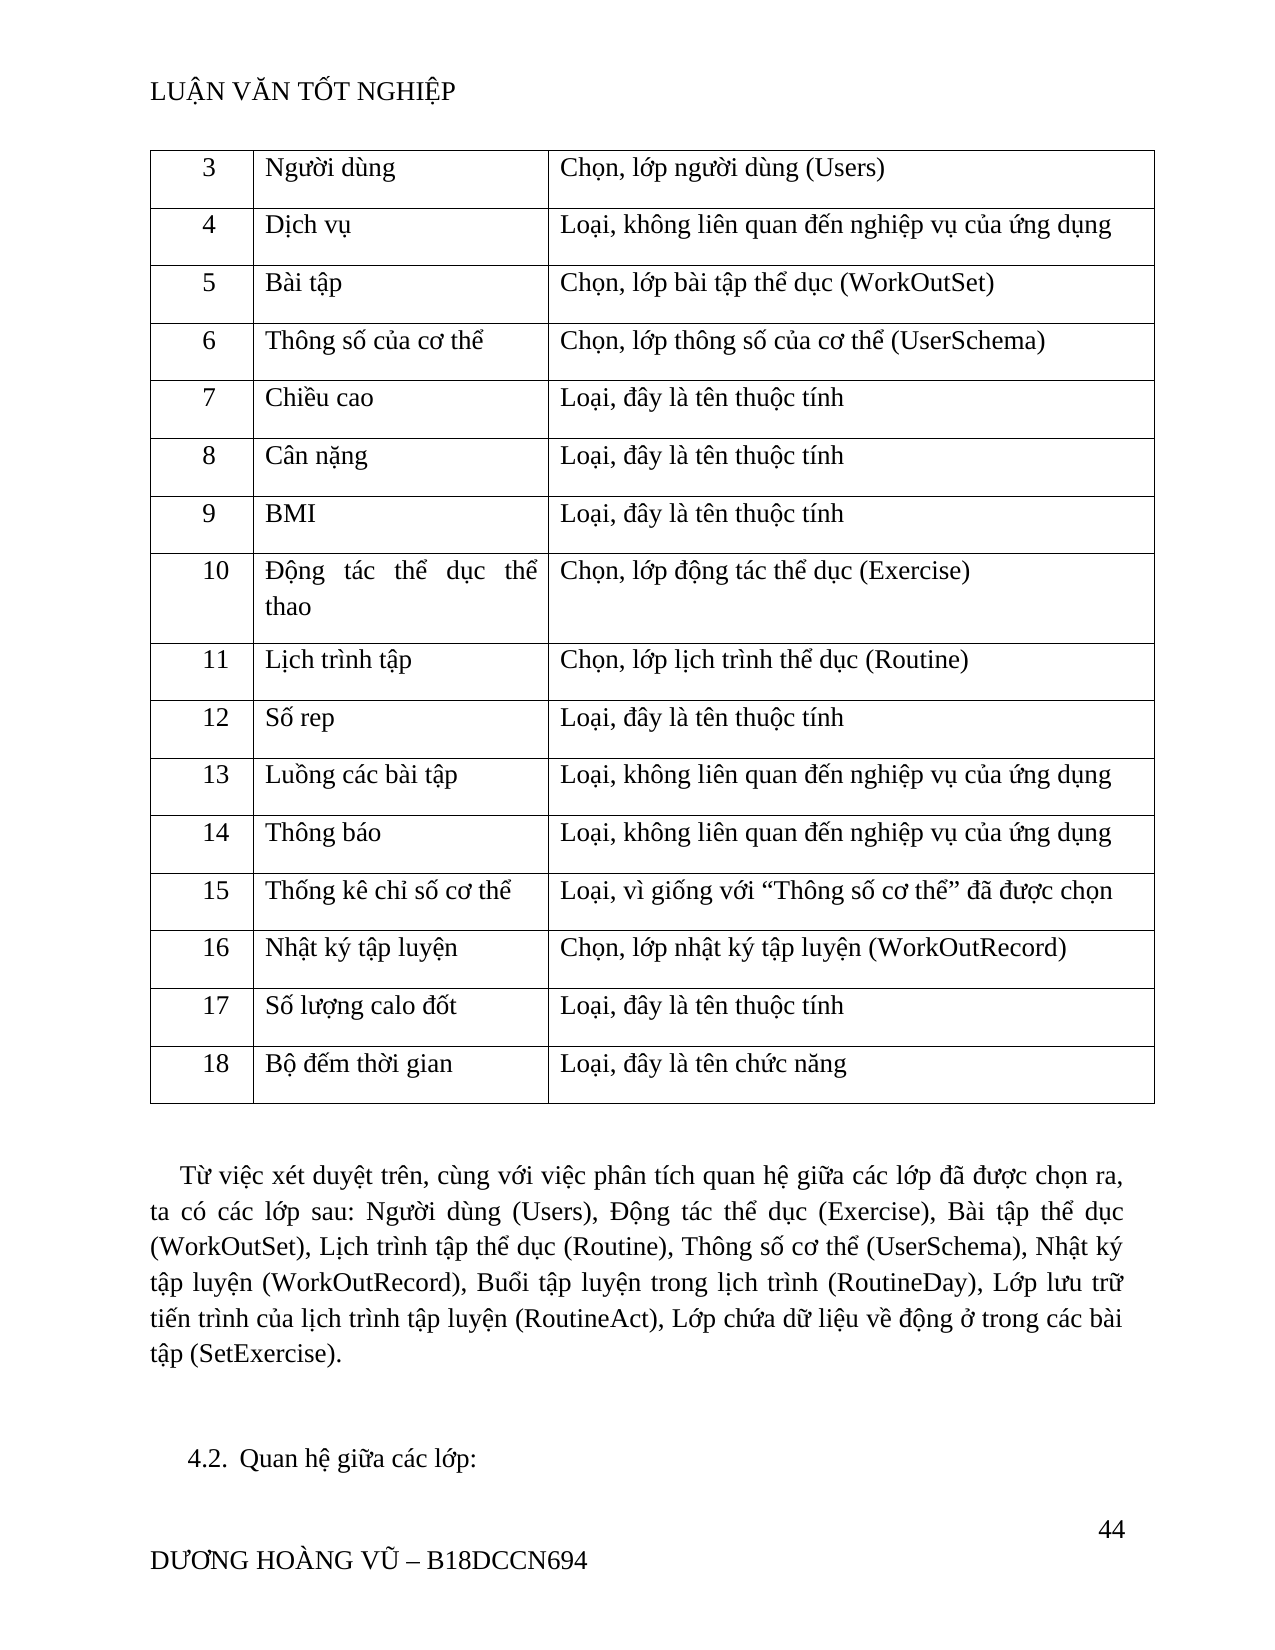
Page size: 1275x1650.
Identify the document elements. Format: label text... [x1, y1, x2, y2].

table_cell Số rep [254, 701, 548, 758]
table_cell Loại, đây là tên chức năng [549, 1047, 1154, 1103]
table_cell [151, 324, 253, 380]
table_cell Chiều cao [254, 381, 548, 438]
table_cell Loại, không liên quan đến nghiệp vụ của ứng dụng [549, 759, 1154, 815]
table_cell [151, 701, 253, 758]
table_cell Chọn, lớp nhật ký tập luyện (WorkOutRecord) [549, 931, 1154, 988]
table_cell Chọn, lớp bài tập thể dục (WorkOutSet) [549, 266, 1154, 323]
table_cell [151, 554, 253, 642]
table_cell Chọn, lớp người dùng (Users) [549, 151, 1154, 208]
table_cell [151, 1047, 253, 1103]
text Từ việc xét duyệt trên, cùng với việc phân tích quan hệ giữa các lớp đã được chọn ra, ta có các lớp sau: Người dùng (Users), Động tác thể dục (Exercise), Bài tập thể dục (WorkOutSet), Lịch trình tập thể dục (Routine), Thông số cơ thể (UserSchema), Nhật ký tập luyện (WorkOutRecord), Buổi tập luyện trong lịch trình (RoutineDay), Lớp lưu trữ tiến trình của lịch trình tập luyện (RoutineAct), Lớp chứa dữ liệu về động ở trong các bài tập (SetExercise). [150, 1159, 1125, 1369]
table_cell Chọn, lớp thông số của cơ thể (UserSchema) [549, 324, 1154, 380]
table_cell [151, 497, 253, 553]
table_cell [549, 209, 1154, 265]
table_cell Loại, đây là tên thuộc tính [549, 497, 1154, 553]
table_cell [151, 644, 253, 700]
table_cell Loại, đây là tên thuộc tính [549, 381, 1154, 438]
table_cell Thống kê chỉ số cơ thể [254, 874, 548, 930]
table_cell Loại, đây là tên thuộc tính [549, 701, 1154, 758]
table_cell BMI [254, 497, 548, 553]
table_cell [151, 759, 253, 815]
table_cell [151, 931, 253, 988]
table_cell Người dùng [254, 151, 548, 208]
table_cell Bài tập [254, 266, 548, 323]
table_cell [151, 989, 253, 1046]
table_cell Cân nặng [254, 439, 548, 496]
table_cell [151, 381, 253, 438]
table_cell Lịch trình tập [254, 644, 548, 700]
table_cell Loại, vì giống với “Thông số cơ thể” đã được chọn [549, 874, 1154, 930]
table_cell [151, 439, 253, 496]
table_cell Loại, đây là tên thuộc tính [549, 439, 1154, 496]
table_cell [151, 151, 253, 208]
table_cell [151, 209, 253, 265]
table_cell [151, 266, 253, 323]
table_cell Chọn, lớp động tác thể dục (Exercise) [549, 554, 1154, 642]
table_cell Dịch vụ [254, 209, 548, 265]
table_cell Loại, không liên quan đến nghiệp vụ của ứng dụng [549, 816, 1154, 873]
table_cell [151, 874, 253, 930]
table_cell Thông số của cơ thể [254, 324, 548, 380]
table_cell Loại, đây là tên thuộc tính [549, 989, 1154, 1046]
table_cell Chọn, lớp lịch trình thể dục (Routine) [549, 644, 1154, 700]
table_cell Bộ đếm thời gian [254, 1047, 548, 1103]
table_cell Động tác thể dục thể thao [254, 554, 548, 642]
list Quan hệ giữa các lớp: [187, 1442, 1125, 1473]
table_cell Luồng các bài tập [254, 759, 548, 815]
table_cell [151, 816, 253, 873]
table_cell Nhật ký tập luyện [254, 931, 548, 988]
table_cell Số lượng calo đốt [254, 989, 548, 1046]
table_cell Thông báo [254, 816, 548, 873]
